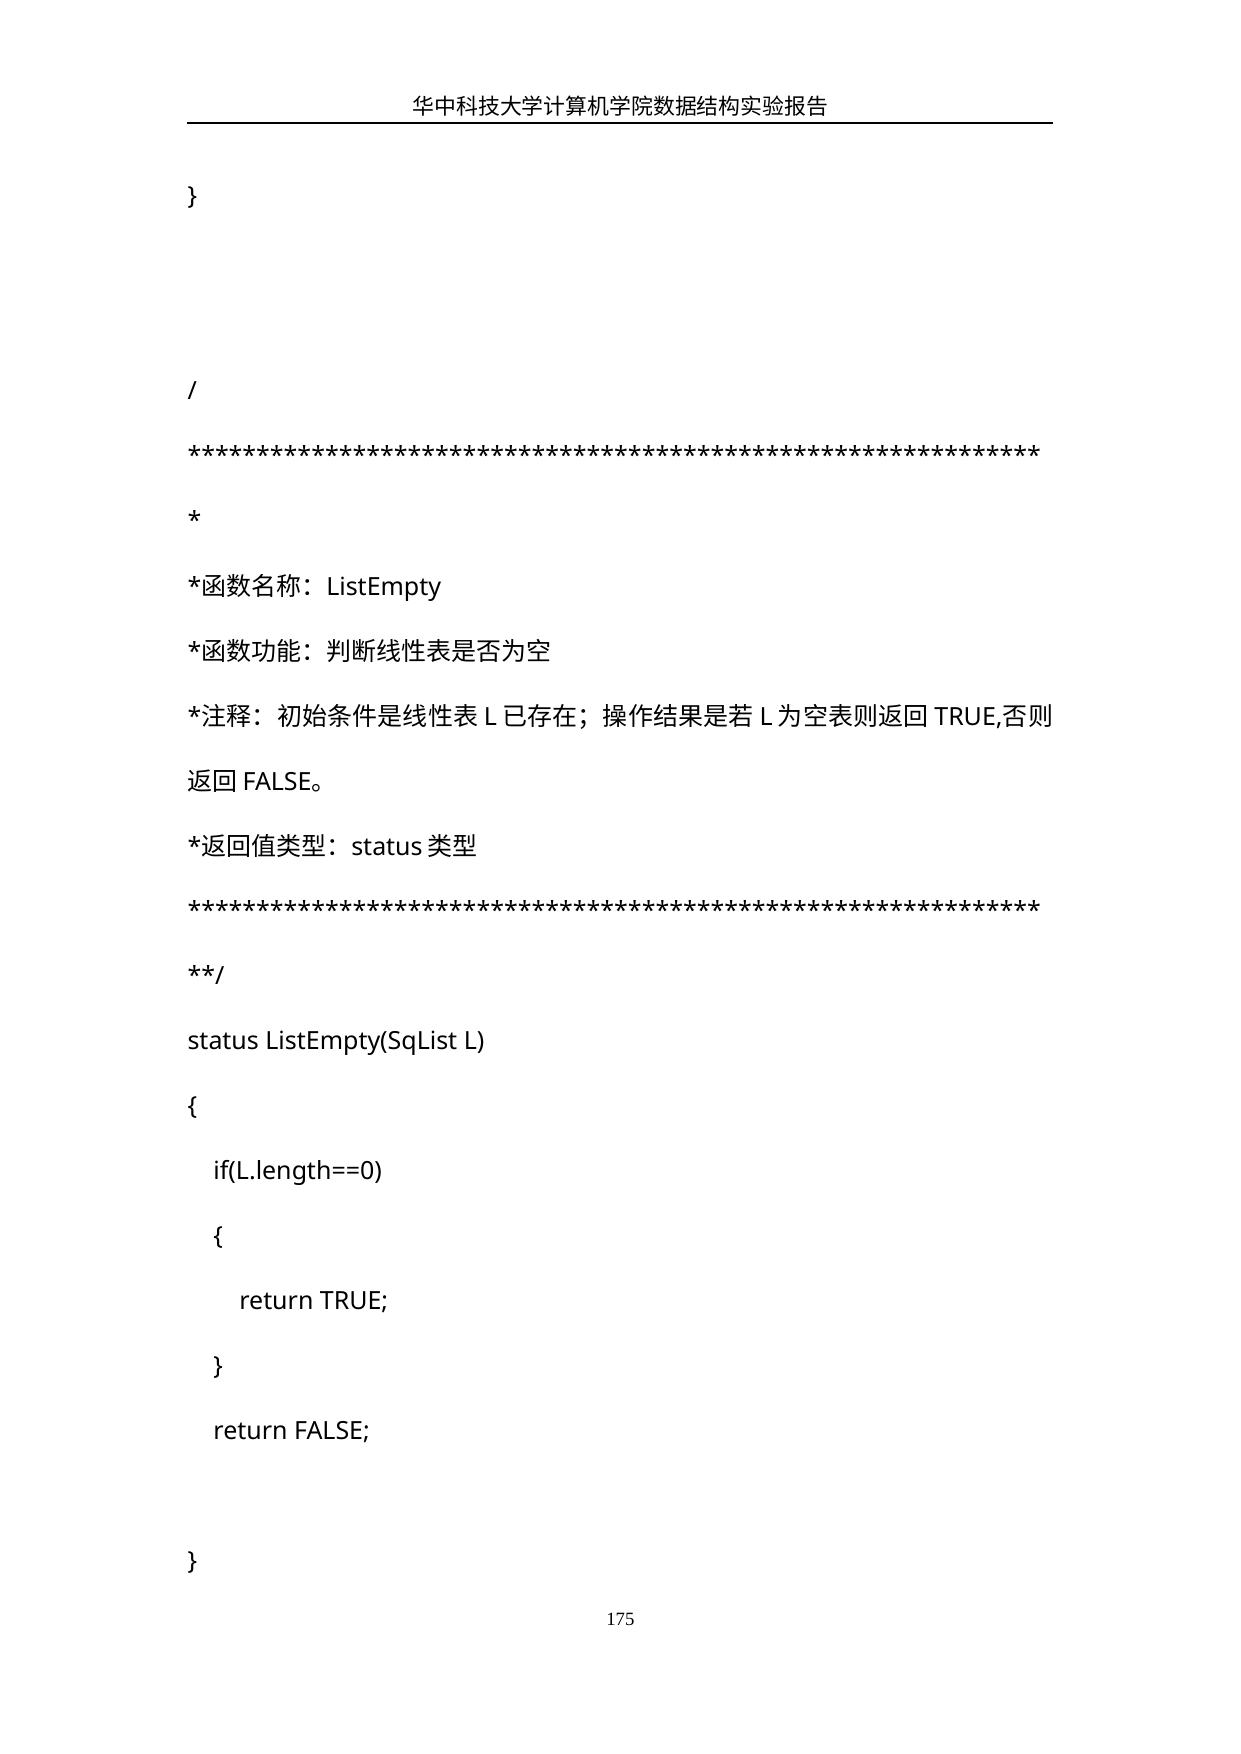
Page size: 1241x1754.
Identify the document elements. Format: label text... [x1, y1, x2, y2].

text { [187, 1202, 1053, 1267]
text /*************************************************************** [187, 357, 1053, 552]
text return TRUE; [187, 1267, 1053, 1332]
text *注释：初始条件是线性表L已存在；操作结果是若L为空表则返回TRUE,否则返回FALSE。 [187, 682, 1053, 812]
text } [187, 162, 1053, 227]
text if(L.length==0) [187, 1137, 1053, 1202]
text status ListEmpty(SqList L) [187, 1007, 1053, 1072]
text ****************************************************************/ [187, 877, 1053, 1007]
text { [187, 1072, 1053, 1137]
text *函数名称：ListEmpty [187, 552, 1053, 617]
text } [187, 1527, 1053, 1592]
text *函数功能：判断线性表是否为空 [187, 617, 1053, 682]
text } [187, 1332, 1053, 1397]
text *返回值类型：status类型 [187, 812, 1053, 877]
text return FALSE; [187, 1397, 1053, 1462]
